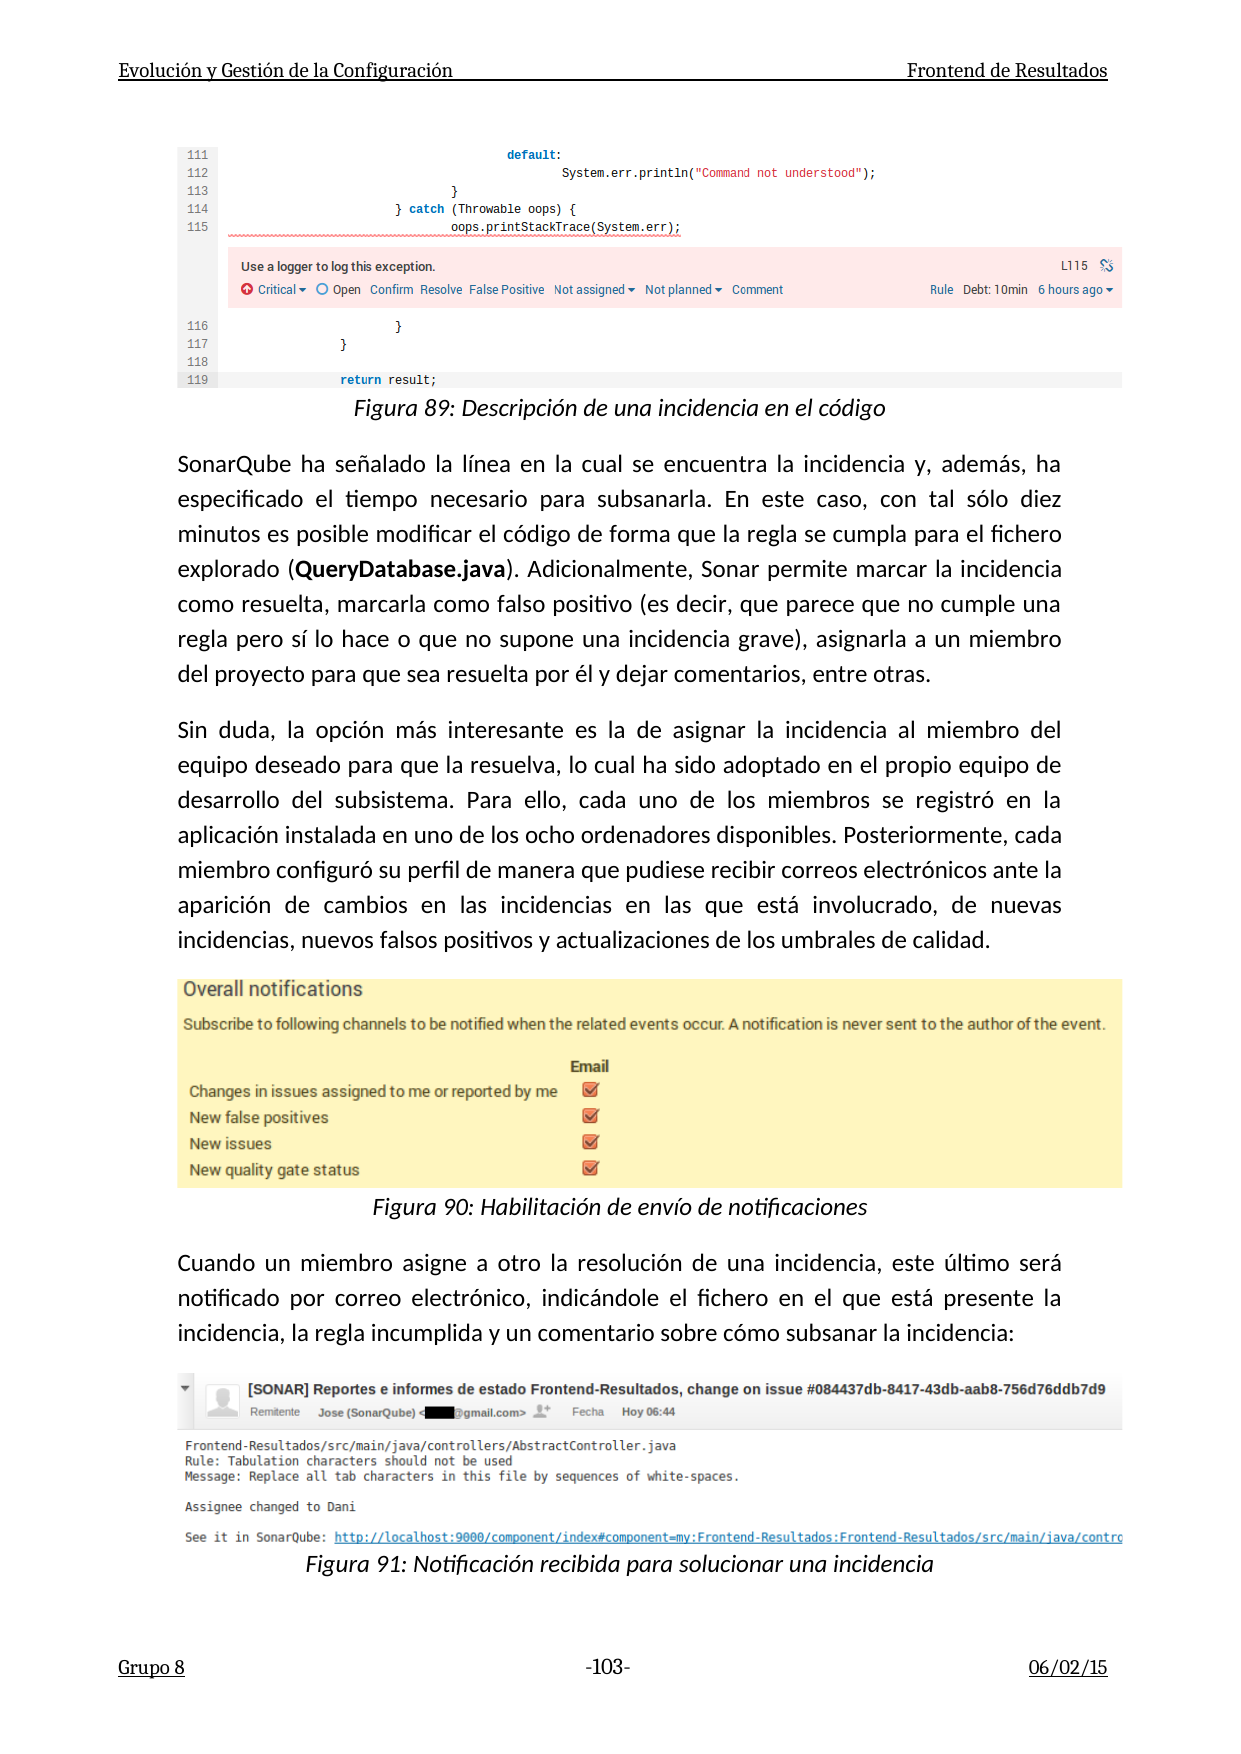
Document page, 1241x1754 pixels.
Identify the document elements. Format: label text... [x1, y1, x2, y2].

text Sin duda, la opción más interesante es la de asignar la incidencia al miembro del equipo deseado para que la resuelva, lo cual ha sido adoptado en el propio equipo de desarrollo del subsistema. Para ello, cada uno de los miembros se registró en la aplicación instalada en uno de los ocho ordenadores disponibles. Posteriormente, cada miembro configuró su perfil de manera que pudiese recibir correos electrónicos ante la aparición de cambios en las incidencias en las que está involucrado, de nuevas incidencias, nuevos falsos positivos y actualizaciones de los umbrales de calidad. [177, 714, 1063, 954]
picture [177, 147, 1123, 388]
picture [177, 1373, 1123, 1544]
text SonarQube ha señalado la línea en la cual se encuentra la incidencia y, además, ha especificado el tiempo necesario para subsanarla. En este caso, con tal sólo diez minutos es posible modificar el código de forma que la regla se cumpla para el fichero explorado (QueryDatabase.java). Adicionalmente, Sonar permite marcar la incidencia como resuelta, marcarla como falso positivo (es decir, que parece que no cumple una regla pero sí lo hace o que no supone una incidencia grave), asignarla a un miembro del proyecto para que sea resuelta por él y dejar comentarios, entre otras. [177, 448, 1063, 688]
picture [177, 979, 1123, 1188]
text Figura 89: Descripción de una incidencia en el código [177, 392, 1063, 423]
text Figura 90: Habilitación de envío de notificaciones [177, 1191, 1063, 1222]
text Figura 91: Notificación recibida para solucionar una incidencia [177, 1548, 1063, 1579]
text Cuando un miembro asigne a otro la resolución de una incidencia, este último será notificado por correo electrónico, indicándole el fichero en el que está presente la incidencia, la regla incumplida y un comentario sobre cómo subsanar la incidencia: [177, 1247, 1063, 1348]
